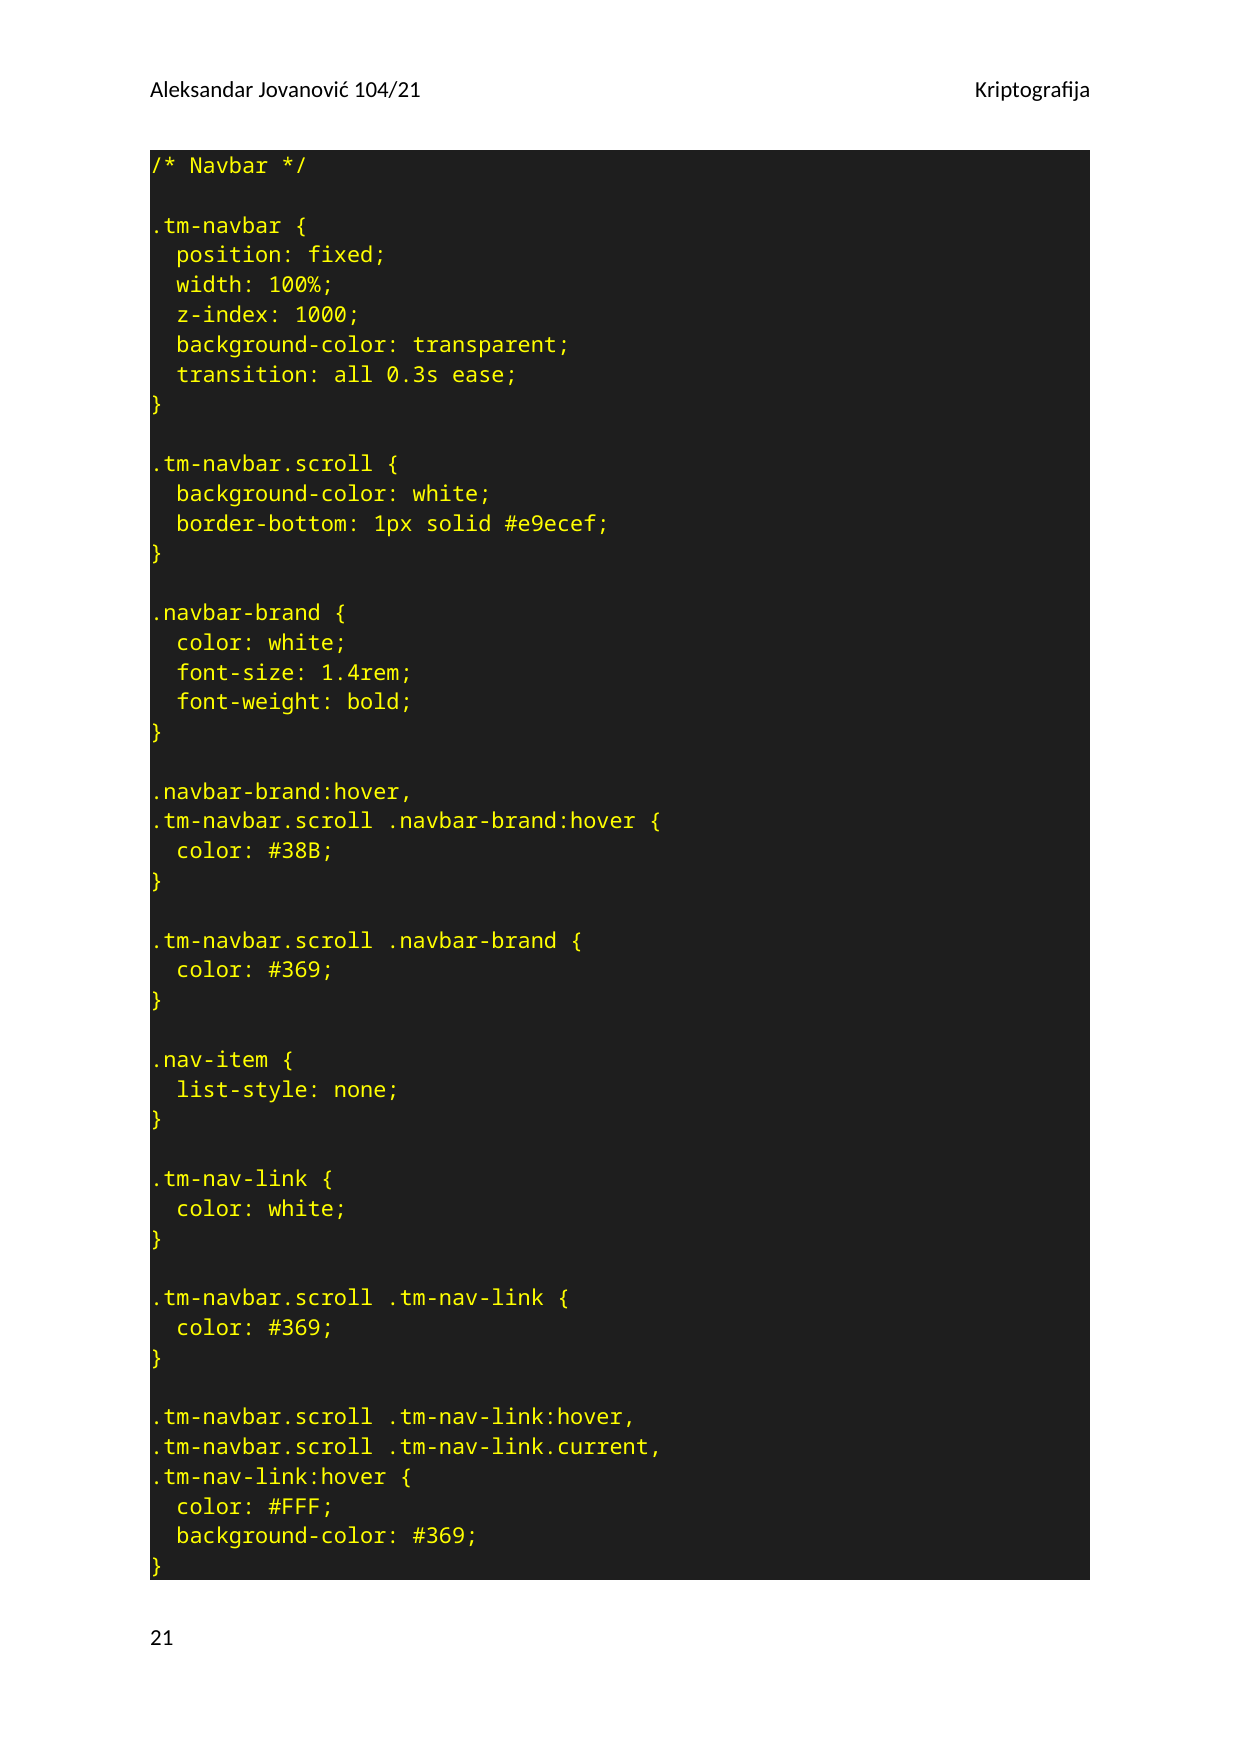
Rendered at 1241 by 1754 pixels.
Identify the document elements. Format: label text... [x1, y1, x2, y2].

text color: #FFF; [150, 1491, 1090, 1520]
text z-index: 1000; [150, 299, 1090, 329]
text transition: all 0.3s ease; [150, 358, 1090, 388]
text .tm-navbar.scroll .tm-nav-link.current, [150, 1431, 1090, 1461]
text font-weight: bold; [150, 686, 1090, 716]
text } [150, 984, 1090, 1014]
text } [150, 1222, 1090, 1252]
text color: white; [150, 1193, 1090, 1222]
text .tm-navbar.scroll .tm-nav-link:hover, [150, 1401, 1090, 1431]
text .tm-nav-link:hover { [150, 1461, 1090, 1491]
text .tm-navbar.scroll .tm-nav-link { [150, 1282, 1090, 1312]
text } [150, 1550, 1090, 1580]
text background-color: transparent; [150, 329, 1090, 358]
text } [150, 388, 1090, 418]
text width: 100%; [150, 269, 1090, 299]
text .nav-item { [150, 1044, 1090, 1073]
text } [150, 1103, 1090, 1133]
text } [150, 1342, 1090, 1371]
text .tm-navbar.scroll { [150, 448, 1090, 478]
text color: white; [150, 627, 1090, 656]
text .tm-navbar { [150, 209, 1090, 239]
text .tm-navbar.scroll .navbar-brand:hover { [150, 805, 1090, 835]
text color: #38B; [150, 835, 1090, 865]
text .tm-nav-link { [150, 1163, 1090, 1193]
text } [150, 865, 1090, 895]
text } [150, 716, 1090, 746]
text /* Navbar */ [150, 150, 1090, 180]
text color: #369; [150, 1312, 1090, 1342]
text position: fixed; [150, 239, 1090, 269]
text background-color: white; [150, 478, 1090, 507]
text .navbar-brand:hover, [150, 776, 1090, 805]
text .navbar-brand { [150, 597, 1090, 627]
text background-color: #369; [150, 1520, 1090, 1550]
text border-bottom: 1px solid #e9ecef; [150, 507, 1090, 537]
text } [150, 537, 1090, 567]
text font-size: 1.4rem; [150, 656, 1090, 686]
text color: #369; [150, 954, 1090, 984]
text list-style: none; [150, 1073, 1090, 1103]
text .tm-navbar.scroll .navbar-brand { [150, 924, 1090, 954]
